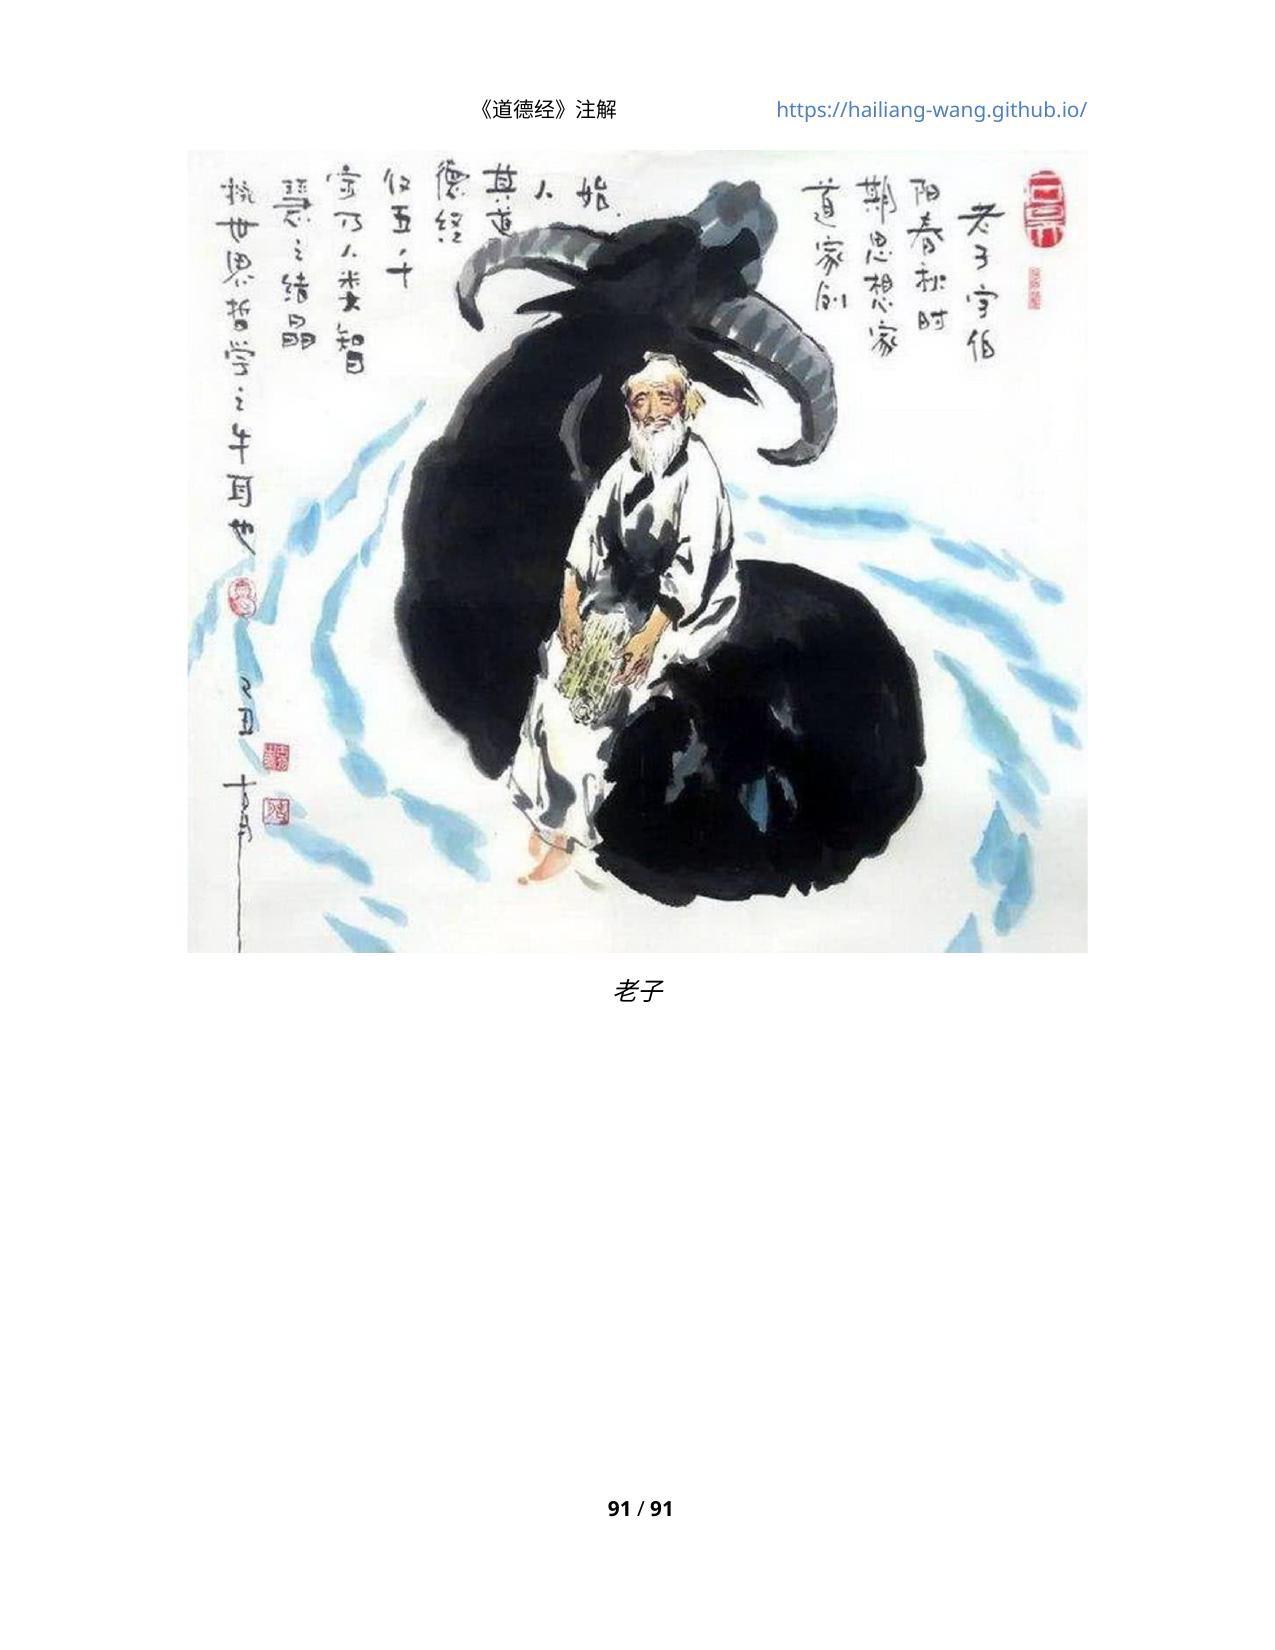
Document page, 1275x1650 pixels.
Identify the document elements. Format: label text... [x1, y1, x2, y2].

picture [187, 150, 1088, 953]
text 老子 [187, 971, 1087, 1007]
